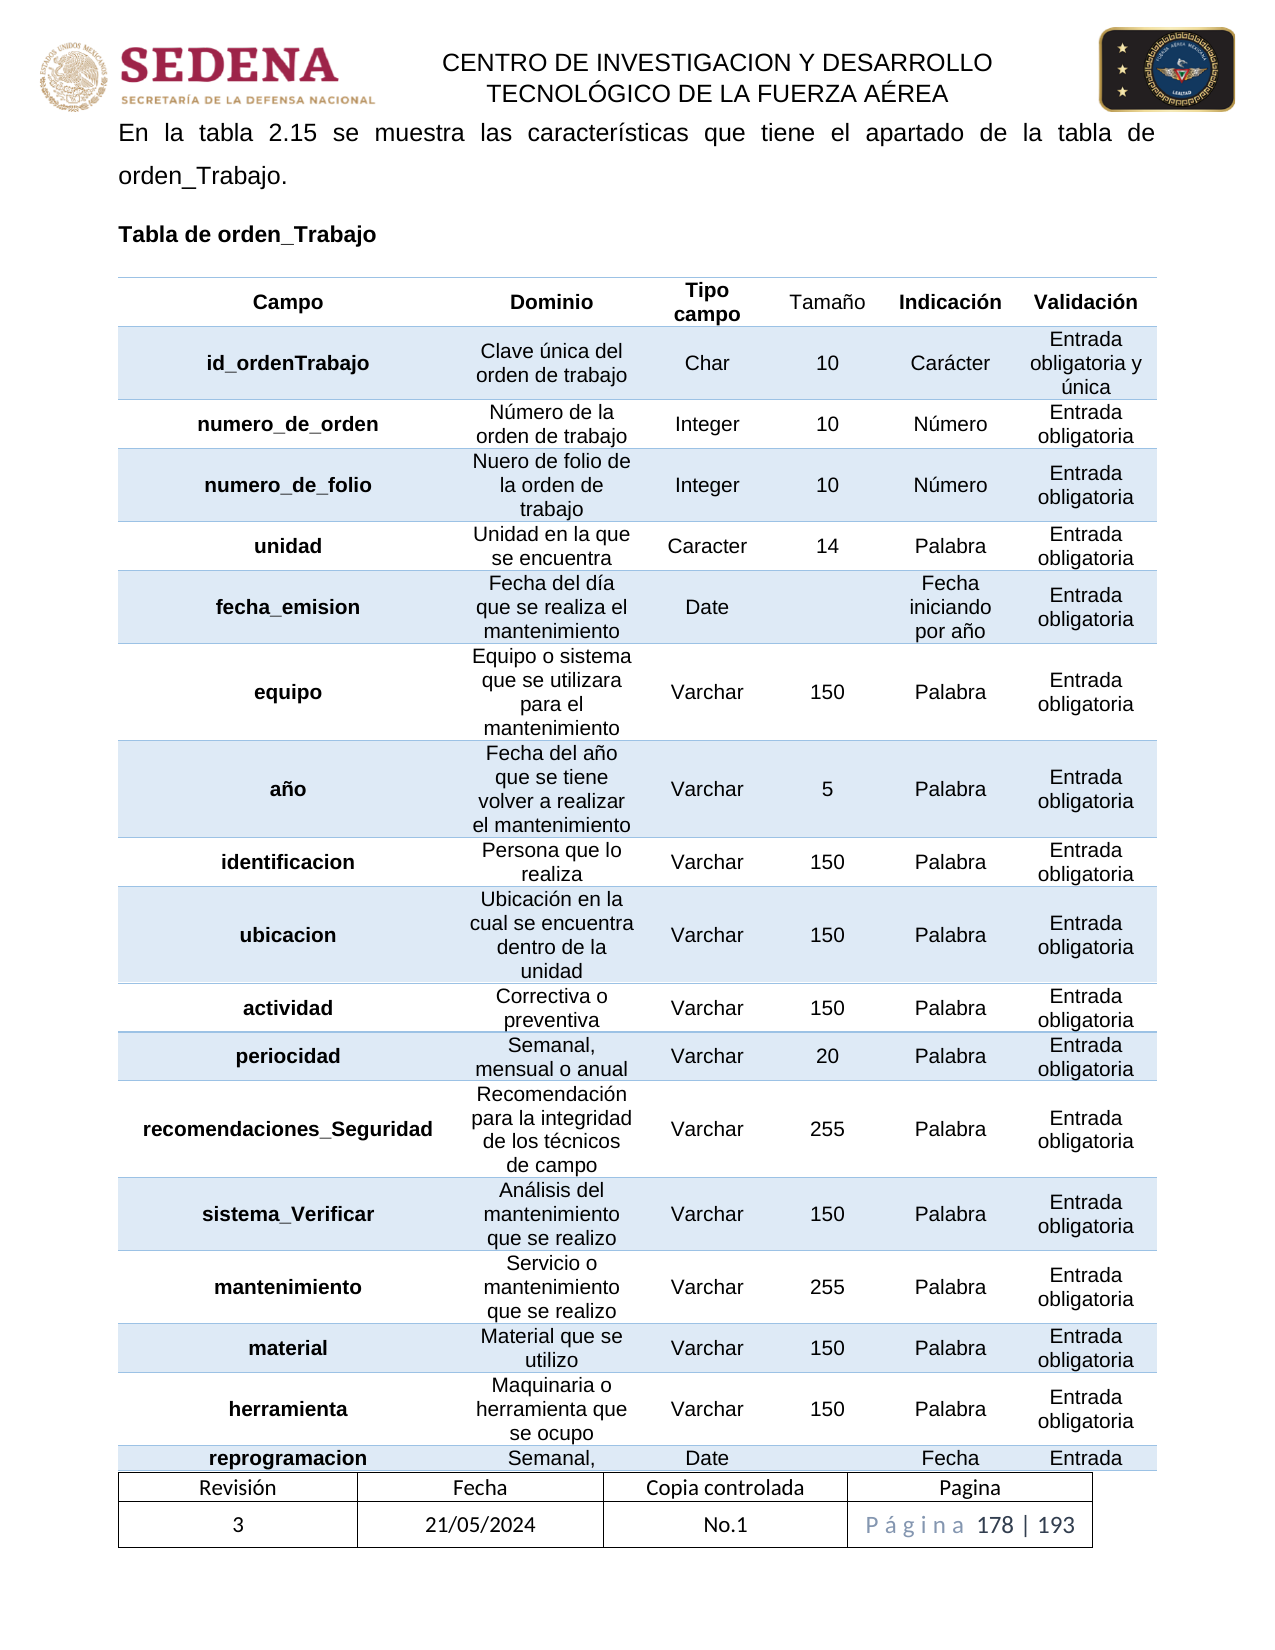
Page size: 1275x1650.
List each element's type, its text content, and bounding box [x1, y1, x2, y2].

table_cell Entrada obligatoria [1015, 644, 1157, 740]
text En la tabla 2.15 se muestra las características que tiene el apartado de la tabla de orden_Trabajo. [118, 118, 1157, 190]
table_cell [769, 1446, 886, 1470]
table_cell Entrada obligatoria [1015, 400, 1157, 448]
table_cell Entrada obligatoria [1015, 1178, 1157, 1250]
table_cell 14 [769, 522, 886, 570]
table_header Dominio [458, 278, 645, 326]
table_cell 10 [769, 400, 886, 448]
table_cell Palabra [886, 1033, 1015, 1080]
table_cell Correctiva o preventiva [458, 984, 645, 1031]
table_cell Entrada obligatoria [1015, 1081, 1157, 1177]
table_cell periocidad [118, 1033, 458, 1080]
table_cell actividad [118, 984, 458, 1031]
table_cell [458, 1446, 645, 1470]
table_cell Palabra [886, 984, 1015, 1031]
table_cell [886, 1446, 1015, 1470]
table_cell Caracter [645, 522, 769, 570]
table_cell Palabra [886, 1251, 1015, 1323]
table_cell Varchar [645, 1081, 769, 1177]
table_cell Entrada obligatoria [1015, 522, 1157, 570]
table_cell 20 [769, 1033, 886, 1080]
table_cell Equipo o sistema que se utilizara para el mantenimiento [458, 644, 645, 740]
table_cell año [118, 741, 458, 837]
table_cell Entrada obligatoria [1015, 1373, 1157, 1445]
table_cell Varchar [645, 838, 769, 886]
table_cell 255 [769, 1251, 886, 1323]
table_header Validación [1015, 278, 1157, 326]
table_cell Varchar [645, 1178, 769, 1250]
table_cell Entrada obligatoria [1015, 838, 1157, 886]
table_cell Date [645, 571, 769, 643]
table_cell Varchar [645, 984, 769, 1031]
table_cell Fecha iniciando por año [886, 571, 1015, 643]
table_cell Análisis del mantenimiento que se realizo [458, 1178, 645, 1250]
table_cell 150 [769, 1373, 886, 1445]
table_cell Palabra [886, 887, 1015, 982]
table_cell identificacion [118, 838, 458, 886]
table_cell herramienta [118, 1373, 458, 1445]
table_cell Varchar [645, 887, 769, 982]
table_cell Palabra [886, 1373, 1015, 1445]
table_cell 255 [769, 1081, 886, 1177]
table_cell ubicacion [118, 887, 458, 982]
table_cell Fecha del día que se realiza el mantenimiento [458, 571, 645, 643]
table_cell Entrada obligatoria [1015, 1324, 1157, 1372]
table_cell Número [886, 449, 1015, 521]
table_cell Char [645, 327, 769, 399]
text Tabla de orden_Trabajo [118, 221, 1157, 247]
table_cell Varchar [645, 1373, 769, 1445]
table_cell Palabra [886, 741, 1015, 837]
table_cell mantenimiento [118, 1251, 458, 1323]
table_cell sistema_Verificar [118, 1178, 458, 1250]
table_cell 150 [769, 1178, 886, 1250]
table_cell Date [645, 1446, 769, 1470]
table_cell Nuero de folio de la orden de trabajo [458, 449, 645, 521]
table_cell Palabra [886, 522, 1015, 570]
table_header Campo [118, 278, 458, 326]
table_cell Persona que lo realiza [458, 838, 645, 886]
table_cell Varchar [645, 644, 769, 740]
table_cell Unidad en la que se encuentra [458, 522, 645, 570]
table_cell 150 [769, 838, 886, 886]
table_cell Material que se utilizo [458, 1324, 645, 1372]
table_cell Integer [645, 400, 769, 448]
table_cell Varchar [645, 1251, 769, 1323]
table_cell Clave única del orden de trabajo [458, 327, 645, 399]
table_cell 10 [769, 327, 886, 399]
table_cell Entrada obligatoria [1015, 984, 1157, 1031]
table_cell Entrada obligatoria y única [1015, 327, 1157, 399]
table_cell 150 [769, 887, 886, 982]
table_cell Entrada obligatoria [1015, 571, 1157, 643]
table_cell Maquinaria o herramienta que se ocupo [458, 1373, 645, 1445]
table_cell Carácter [886, 327, 1015, 399]
table_cell Palabra [886, 838, 1015, 886]
table_cell Entrada obligatoria [1015, 1251, 1157, 1323]
table_cell 150 [769, 1324, 886, 1372]
table_cell equipo [118, 644, 458, 740]
table_cell unidad [118, 522, 458, 570]
table_cell Fecha del año que se tiene volver a realizar el mantenimiento [458, 741, 645, 837]
table_header Indicación [886, 278, 1015, 326]
table_cell Palabra [886, 1178, 1015, 1250]
table_cell Entrada obligatoria [1015, 449, 1157, 521]
table_header Tamaño [769, 278, 886, 326]
table_cell Palabra [886, 1081, 1015, 1177]
table_cell 150 [769, 644, 886, 740]
table_cell Entrada obligatoria [1015, 1033, 1157, 1080]
table_cell 150 [769, 984, 886, 1031]
table_cell Recomendación para la integridad de los técnicos de campo [458, 1081, 645, 1177]
table_cell fecha_emision [118, 571, 458, 643]
table_cell Ubicación en la cual se encuentra dentro de la unidad [458, 887, 645, 982]
table_cell Entrada obligatoria [1015, 741, 1157, 837]
table_cell Servicio o mantenimiento que se realizo [458, 1251, 645, 1323]
table_cell Entrada obligatoria [1015, 887, 1157, 982]
table_cell Semanal, mensual o anual [458, 1033, 645, 1080]
table_cell Entrada obligatoria [1015, 1446, 1157, 1470]
table_cell numero_de_orden [118, 400, 458, 448]
table_cell numero_de_folio [118, 449, 458, 521]
table_cell 5 [769, 741, 886, 837]
table_cell Palabra [886, 1324, 1015, 1372]
table_cell Palabra [886, 644, 1015, 740]
table_cell Varchar [645, 741, 769, 837]
table_cell id_ordenTrabajo [118, 327, 458, 399]
table_cell Integer [645, 449, 769, 521]
table_cell 10 [769, 449, 886, 521]
table_cell [769, 571, 886, 643]
picture [39, 27, 1236, 112]
table_cell material [118, 1324, 458, 1372]
table_cell Varchar [645, 1033, 769, 1080]
table_cell Varchar [645, 1324, 769, 1372]
table_header Tipo campo [645, 278, 769, 326]
table_cell Número [886, 400, 1015, 448]
table_cell reprogramacion [118, 1446, 458, 1470]
table_cell Número de la orden de trabajo [458, 400, 645, 448]
table_cell recomendaciones_Seguridad [118, 1081, 458, 1177]
